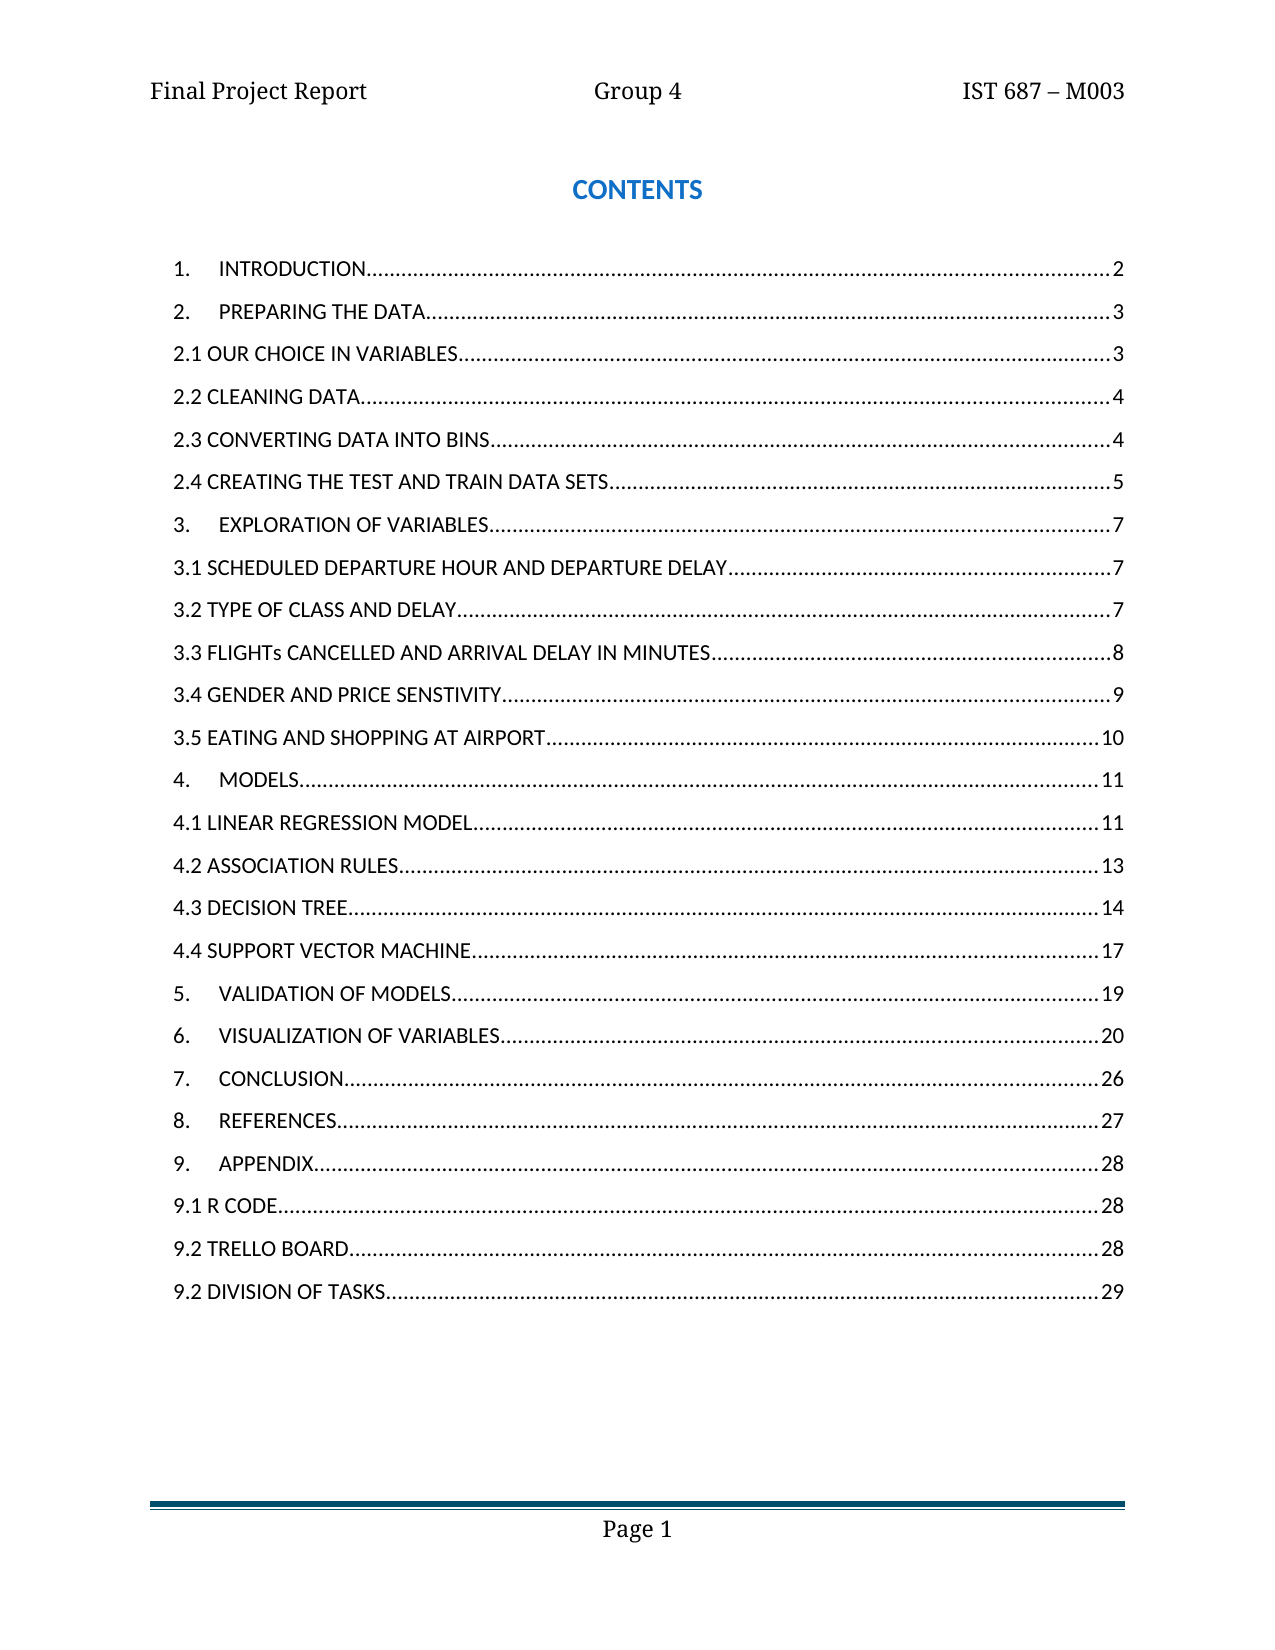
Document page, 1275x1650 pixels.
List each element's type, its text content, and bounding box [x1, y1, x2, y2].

subtitle CONTENTS [150, 171, 1125, 206]
